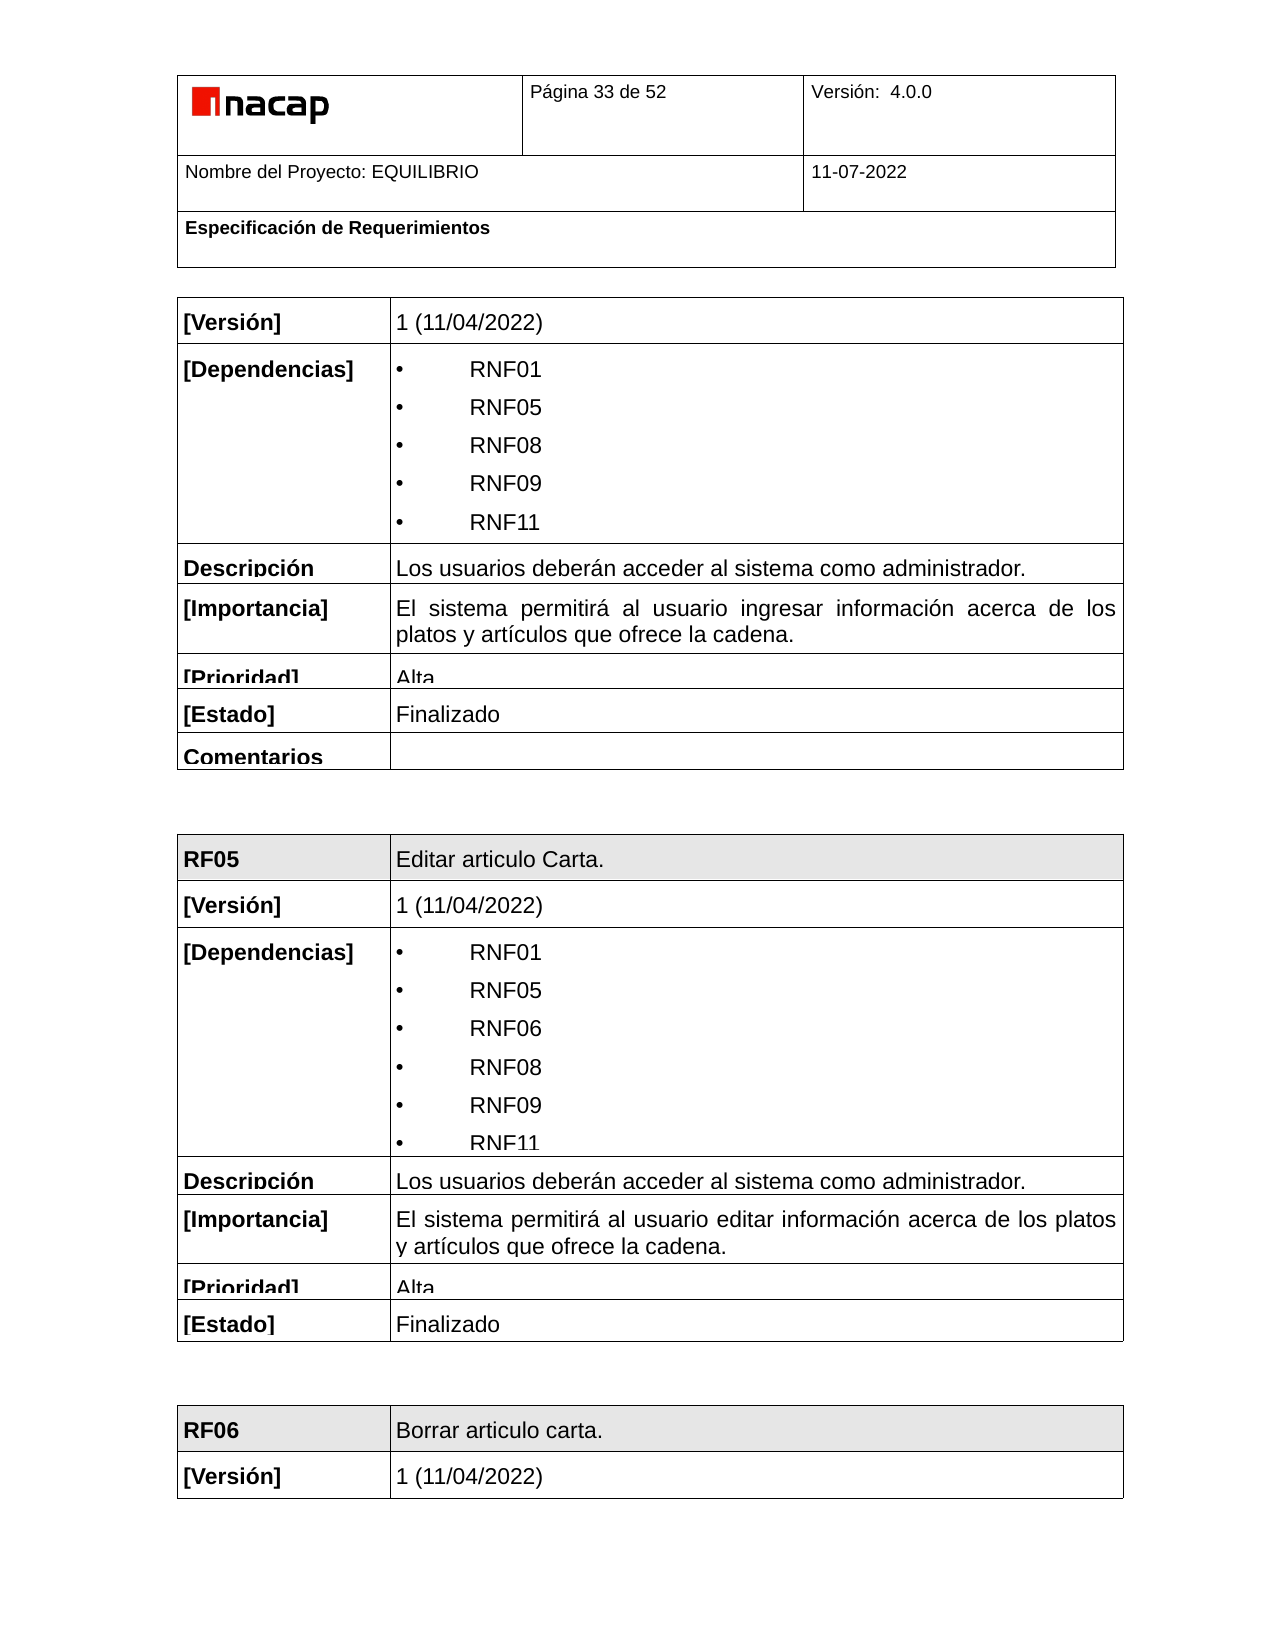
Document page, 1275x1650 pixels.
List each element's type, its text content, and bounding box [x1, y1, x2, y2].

table_cell [Dependencias] [178, 344, 390, 543]
table_cell RNF01 RNF05 RNF08 RNF09 RNF11 [391, 344, 1123, 543]
table_cell Los usuarios deberán acceder al sistema como administrador. [391, 544, 1123, 582]
table_header Editar articulo Carta. [391, 835, 1123, 879]
table_cell RNF01 RNF05 RNF06 RNF08 RNF09 RNF11 [391, 928, 1123, 1156]
table_cell Comentarios [178, 733, 390, 769]
table_header RF05 [178, 835, 390, 879]
table_cell [Prioridad] [178, 654, 390, 688]
table_cell El sistema permitirá al usuario ingresar información acerca de los platos y artículos que ofrece la cadena. [391, 584, 1123, 653]
table_cell Finalizado [391, 689, 1123, 732]
table_cell [Estado] [178, 1300, 390, 1341]
table_cell [Importancia] [178, 1195, 390, 1263]
table_cell [Versión] [178, 881, 390, 927]
table_cell [Prioridad] [178, 1264, 390, 1298]
table_cell [391, 733, 1123, 769]
table_header RF06 [178, 1406, 390, 1451]
table_cell 1 (11/04/2022) [391, 1452, 1123, 1498]
table_cell 1 (11/04/2022) [391, 298, 1123, 343]
table_cell Los usuarios deberán acceder al sistema como administrador. [391, 1157, 1123, 1194]
table_cell [Estado] [178, 689, 390, 732]
table_cell Alta [391, 1264, 1123, 1298]
table_cell Descripción [178, 1157, 390, 1194]
table_cell Descripción [178, 544, 390, 582]
table_cell [Versión] [178, 1452, 390, 1498]
table_cell Alta [391, 654, 1123, 688]
table_cell [Versión] [178, 298, 390, 343]
picture [185, 80, 335, 127]
table_cell [Dependencias] [178, 928, 390, 1156]
table_cell Finalizado [391, 1300, 1123, 1341]
table_header Borrar articulo carta. [391, 1406, 1123, 1451]
table_cell 1 (11/04/2022) [391, 881, 1123, 927]
table_cell El sistema permitirá al usuario editar información acerca de los platos y artículos que ofrece la cadena. [391, 1195, 1123, 1263]
table_cell [Importancia] [178, 584, 390, 653]
